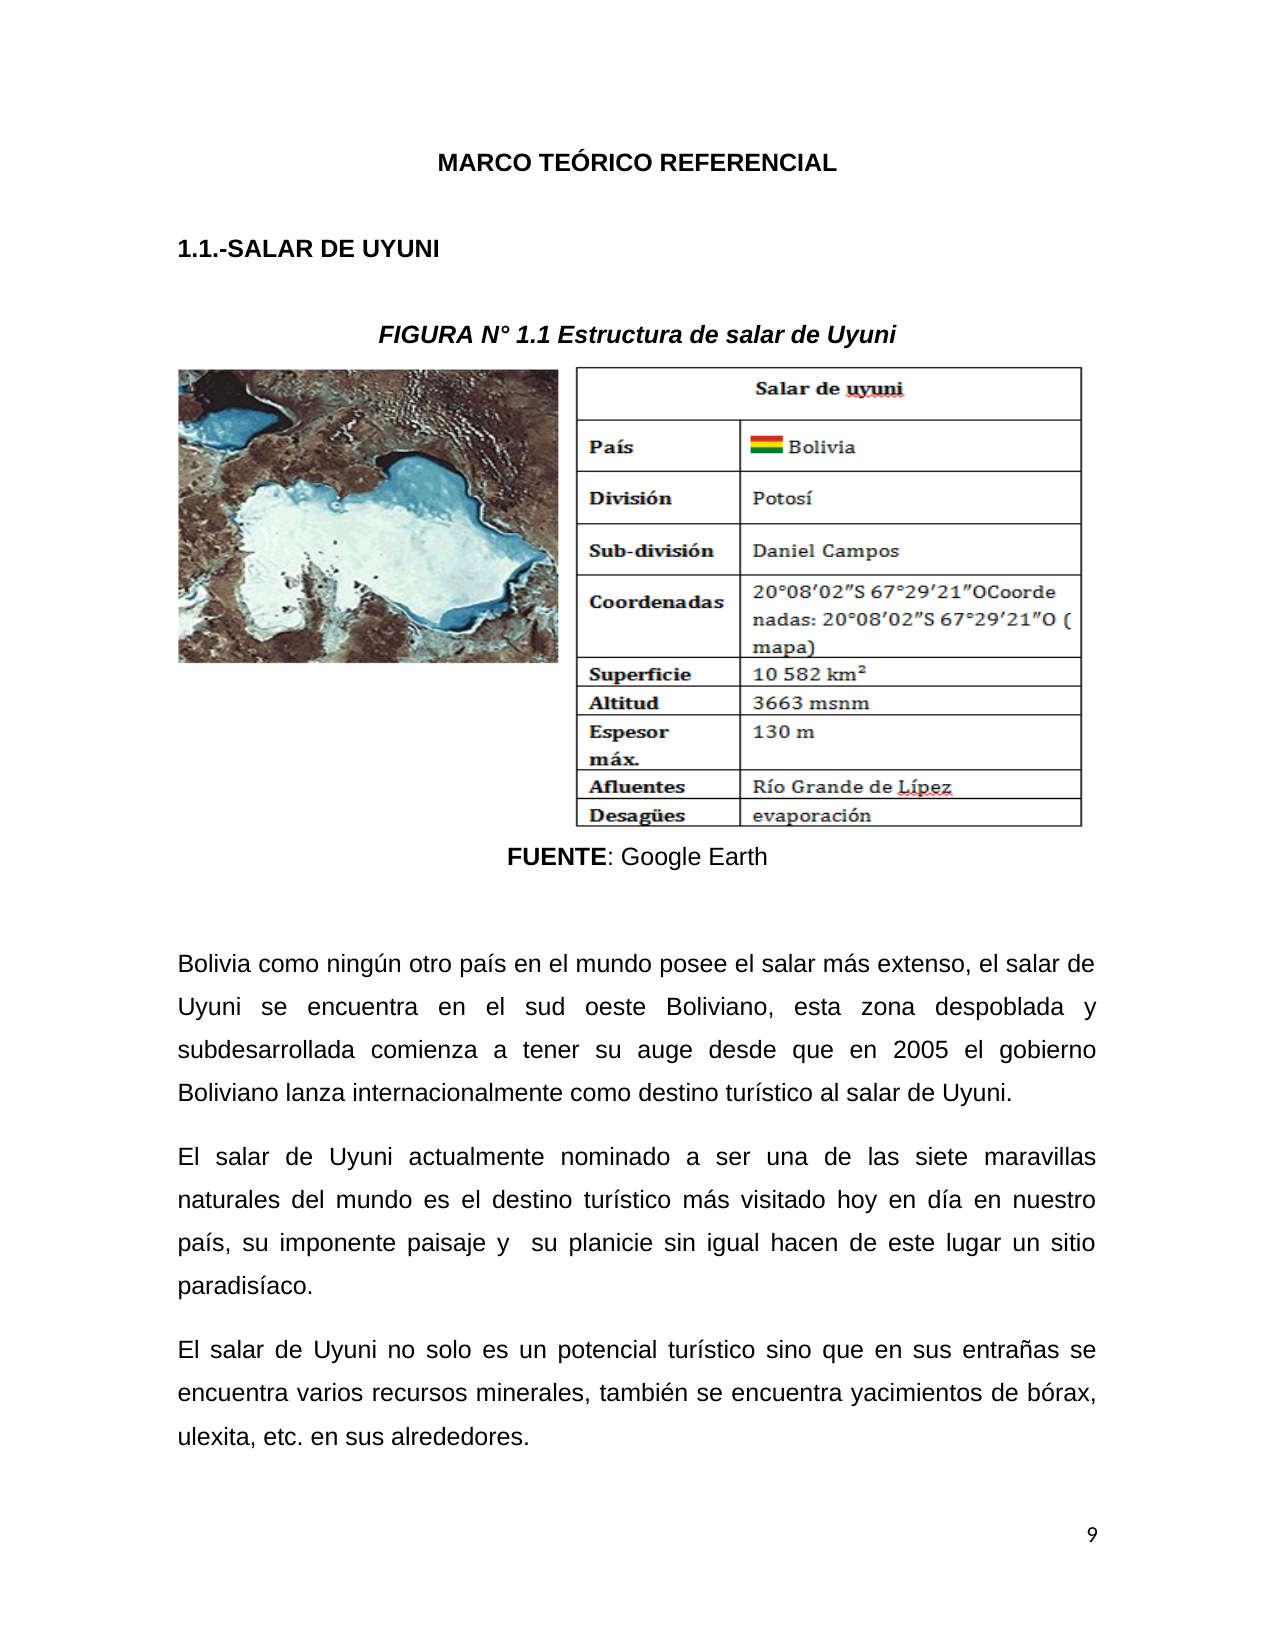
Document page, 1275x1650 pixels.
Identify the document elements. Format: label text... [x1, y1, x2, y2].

text El salar de Uyuni no solo es un potencial turístico sino que en sus entrañas se encuentra varios recursos minerales, también se encuentra yacimientos de bórax, ulexita, etc. en sus alrededores. [177, 1335, 1098, 1450]
text Bolivia como ningún otro país en el mundo posee el salar más extenso, el salar de Uyuni se encuentra en el sud oeste Boliviano, esta zona despoblada y subdesarrollada comienza a tener su auge desde que en 2005 el gobierno Boliviano lanza internacionalmente como destino turístico al salar de Uyuni. [177, 949, 1098, 1107]
picture [177, 363, 1086, 828]
text MARCO TEÓRICO REFERENCIAL [177, 148, 1098, 176]
text FIGURA N° 1.1 Estructura de salar de Uyuni [177, 320, 1098, 349]
text 1.1.-SALAR DE UYUNI [177, 234, 1098, 263]
text FUENTE: Google Earth [177, 842, 1098, 870]
text El salar de Uyuni actualmente nominado a ser una de las siete maravillas naturales del mundo es el destino turístico más visitado hoy en día en nuestro país, su imponente paisaje y su planicie sin igual hacen de este lugar un sitio paradisíaco. [177, 1142, 1098, 1300]
